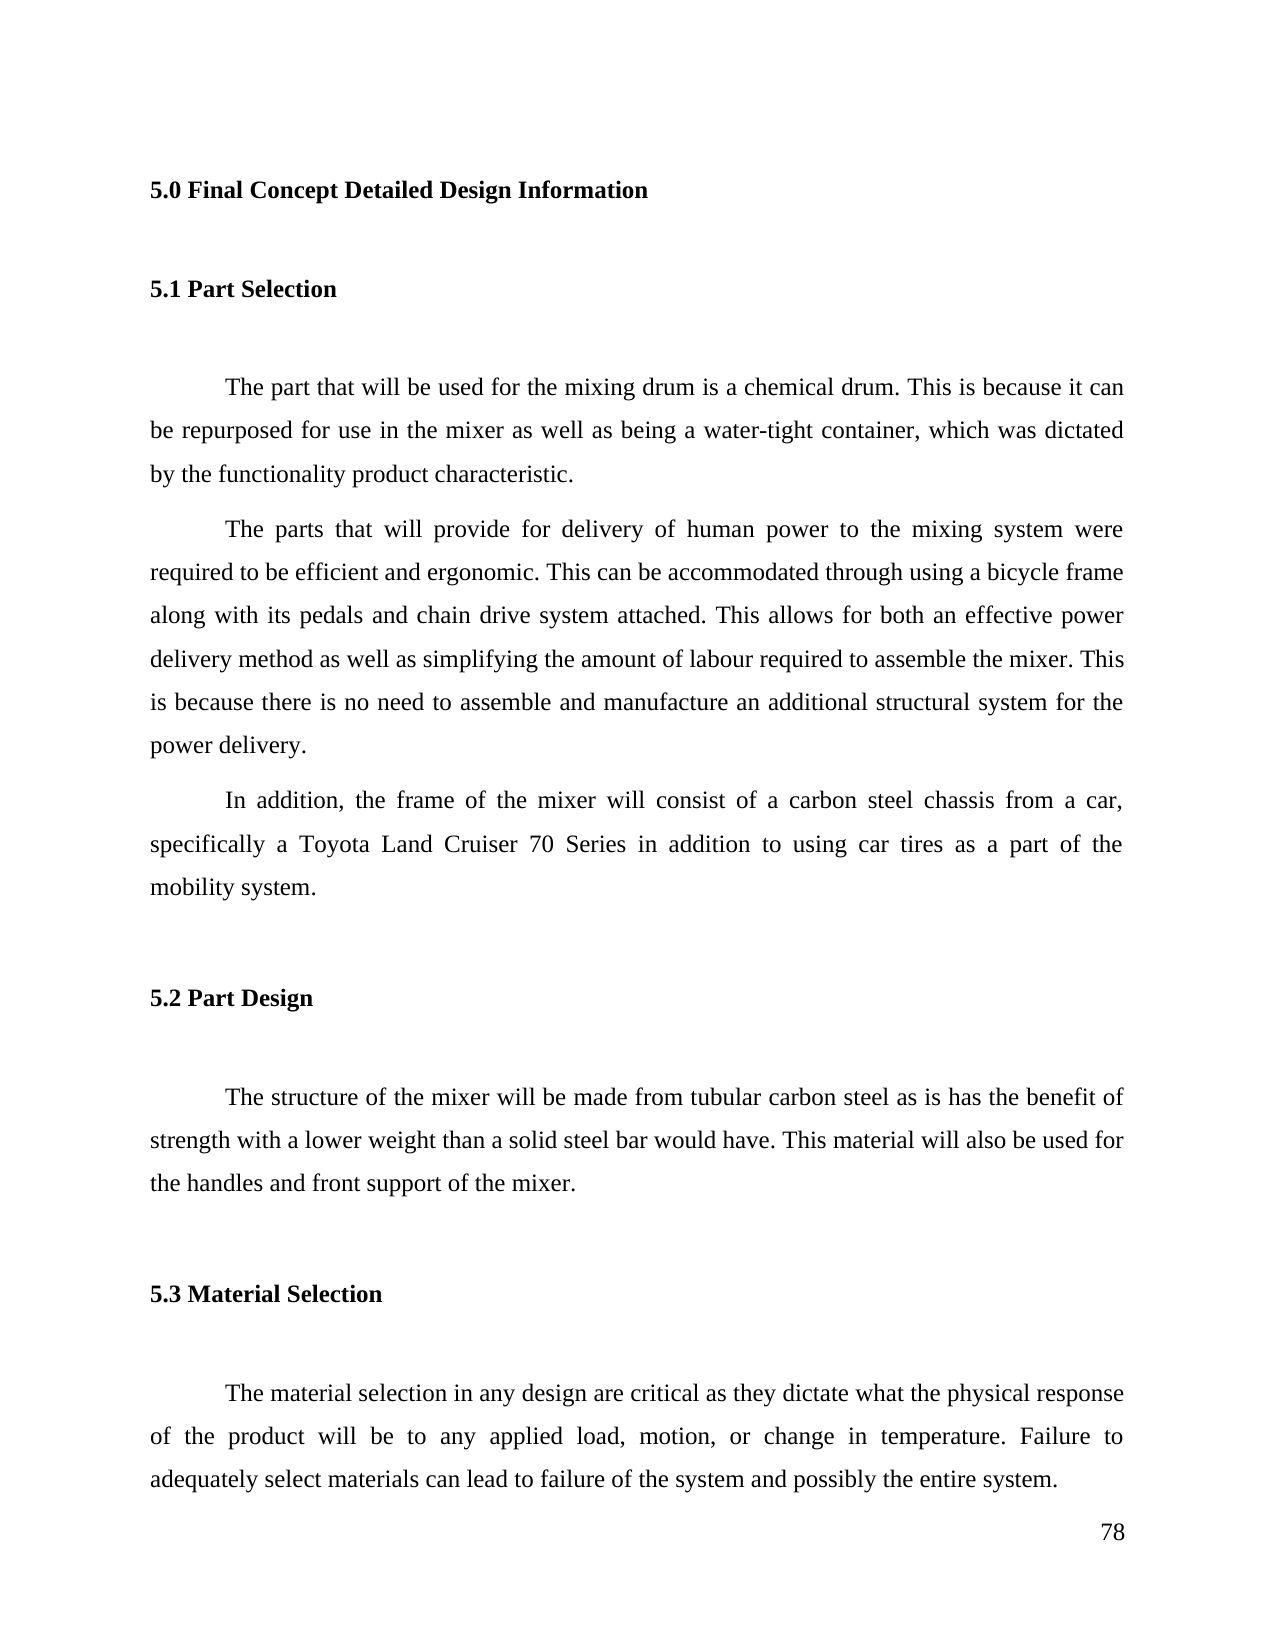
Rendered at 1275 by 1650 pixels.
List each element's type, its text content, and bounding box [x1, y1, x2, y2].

subtitle 5.0 Final Concept Detailed Design Information [150, 175, 1125, 204]
text The structure of the mixer will be made from tubular carbon steel as is has the benefit of strength with a lower weight than a solid steel bar would have. This material will also be used for the handles and front support of the mixer. [150, 1082, 1125, 1197]
text In addition, the frame of the mixer will consist of a carbon steel chassis from a car, specifically a Toyota Land Cruiser 70 Series in addition to using car tires as a part of the mobility system. [150, 786, 1125, 901]
text The parts that will provide for delivery of human power to the mixing system were required to be efficient and ergonomic. This can be accommodated through using a bicycle frame along with its pedals and chain drive system attached. This allows for both an effective power delivery method as well as simplifying the amount of labour required to assemble the mixer. This is because there is no need to assemble and manufacture an additional structural system for the power delivery. [150, 514, 1125, 759]
subtitle 5.2 Part Design [150, 983, 1125, 1012]
subtitle 5.1 Part Selection [150, 274, 1125, 302]
subtitle 5.3 Material Selection [150, 1279, 1125, 1308]
text The part that will be used for the mixing drum is a chemical drum. This is because it can be repurposed for use in the mixer as well as being a water-tight container, which was dictated by the functionality product characteristic. [150, 372, 1125, 487]
text The material selection in any design are critical as they dictate what the physical response of the product will be to any applied load, motion, or change in temperature. Failure to adequately select materials can lead to failure of the system and possibly the entire system. [150, 1378, 1125, 1493]
